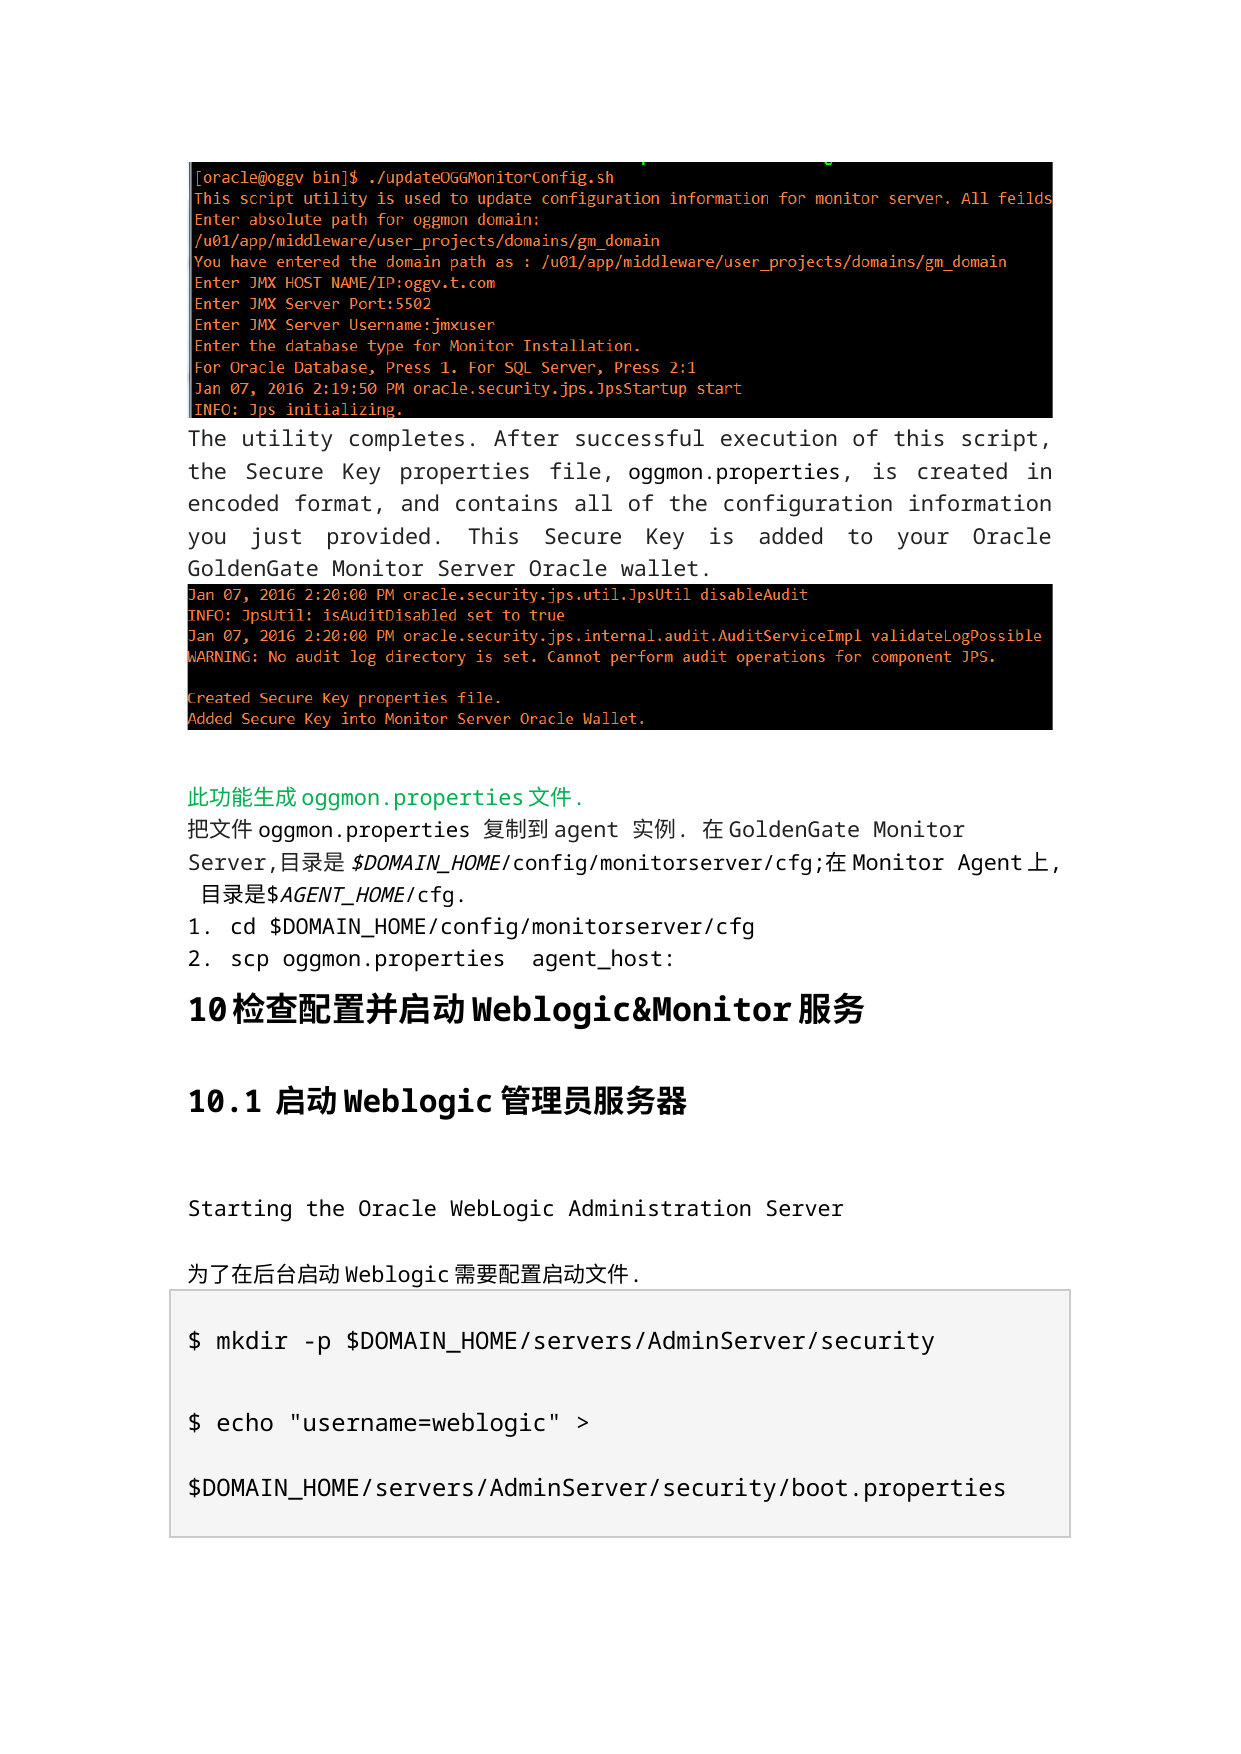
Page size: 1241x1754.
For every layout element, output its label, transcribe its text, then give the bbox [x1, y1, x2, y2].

picture [187, 584, 1053, 730]
text 此功能生成oggmon.properties文件. [187, 779, 1053, 812]
text 为了在后台启动Weblogic需要配置启动文件. [187, 1257, 1053, 1289]
list cd $DOMAIN_HOME/config/monitorserver/cfg [187, 909, 1053, 942]
text $ echo "username=weblogic" > $DOMAIN_HOME/servers/AdminServer/security/boot.properties [171, 1371, 1069, 1536]
text The utility completes. After successful execution of this script, the Secure Key properties file, oggmon.properties, is created in encoded format, and contains all of the configuration information you just provided. This Secure Key is added to your Oracle GoldenGate Monitor Server Oracle wallet. [187, 422, 1053, 584]
text $ mkdir -p $DOMAIN_HOME/servers/AdminServer/security [171, 1291, 1069, 1371]
text Starting the Oracle WebLogic Administration Server [187, 1192, 1053, 1224]
text 把文件 oggmon.properties 复制到agent 实例. 在GoldenGate Monitor Server,目录是 $DOMAIN_HOME/config/monitorserver/cfg;在 Monitor Agent上, 目录是$AGENT_HOME/cfg. [187, 812, 1053, 909]
subtitle 检查配置并启动Weblogic&Monitor服务 [187, 974, 1053, 1039]
picture [187, 162, 1053, 418]
subtitle 启动Weblogic管理员服务器 [187, 1067, 1053, 1132]
list scp oggmon.properties agent_host: [187, 942, 1053, 974]
